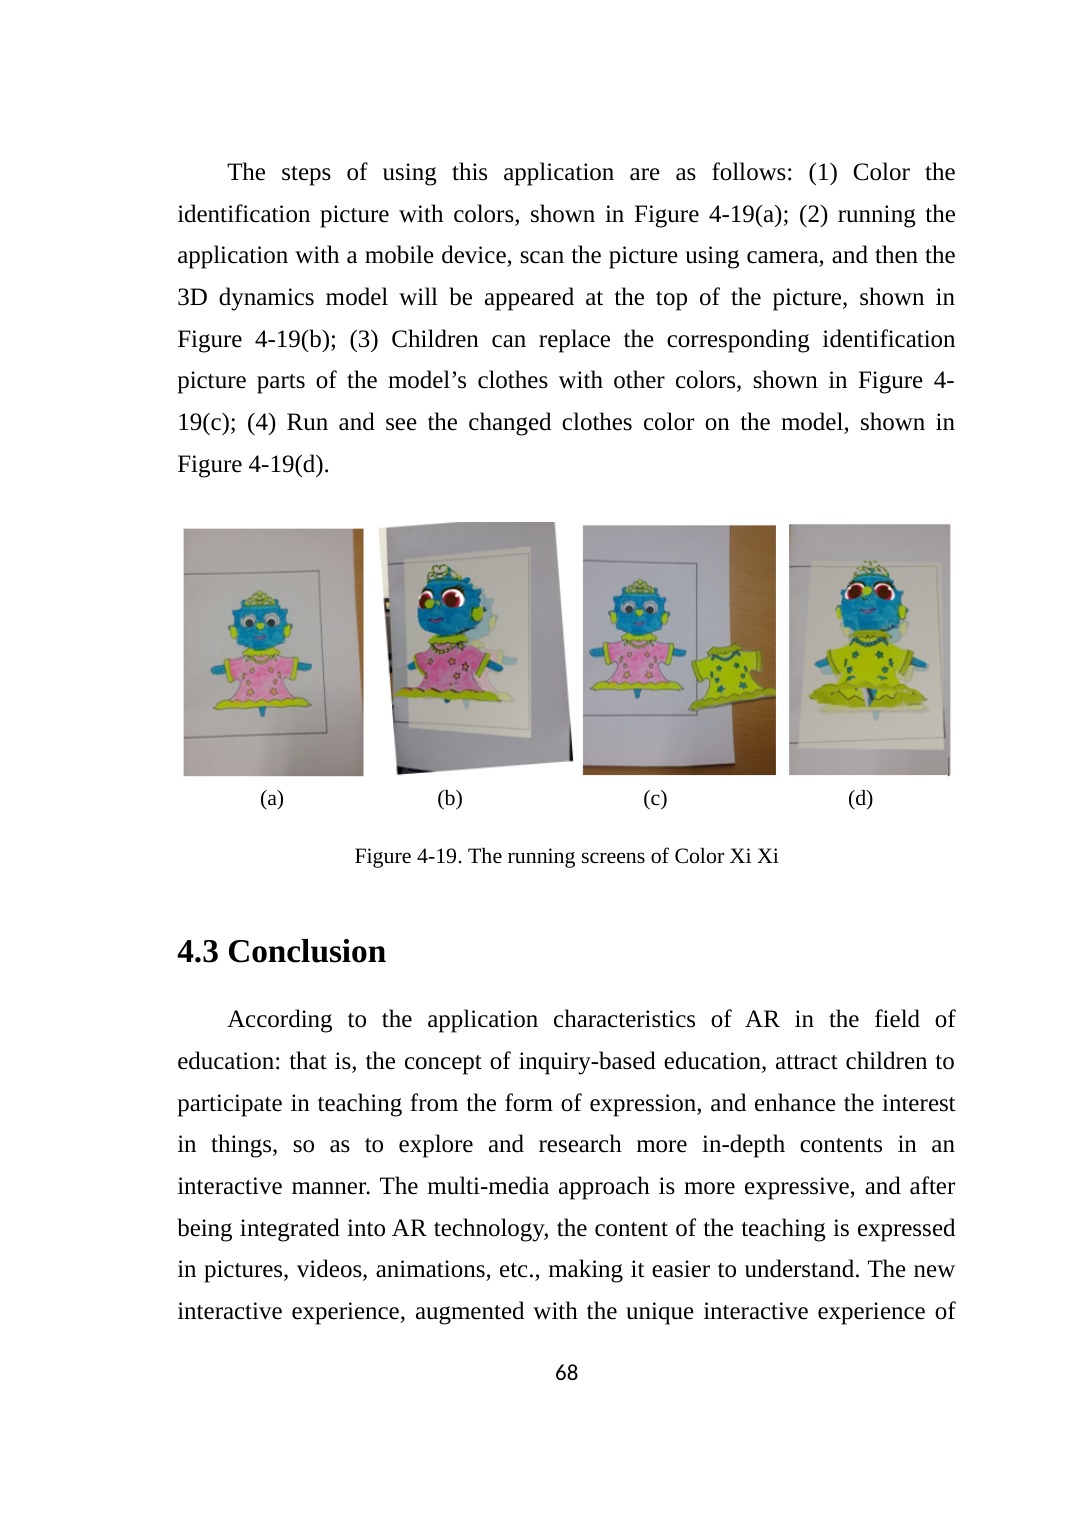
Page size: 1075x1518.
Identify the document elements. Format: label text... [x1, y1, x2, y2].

text Figure 4-19. The running screens of Color Xi Xi [177, 843, 956, 868]
picture [177, 522, 957, 785]
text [177, 994, 956, 1328]
text (a) (b) (c) (d) [177, 785, 956, 810]
text 4.3 Conclusion [177, 931, 956, 969]
text The steps of using this application are as follows: (1) Color the identification picture with colors, shown in Figure 4-19(a); (2) running the application with a mobile device, scan the picture using camera, and then the 3D dynamics model will be appeared at the top of the picture, shown in Figure 4-19(b); (3) Children can replace the corresponding identification picture parts of the model’s clothes with other colors, shown in Figure 4-19(c); (4) Run and see the changed clothes color on the model, shown in Figure 4-19(d). [177, 147, 956, 480]
